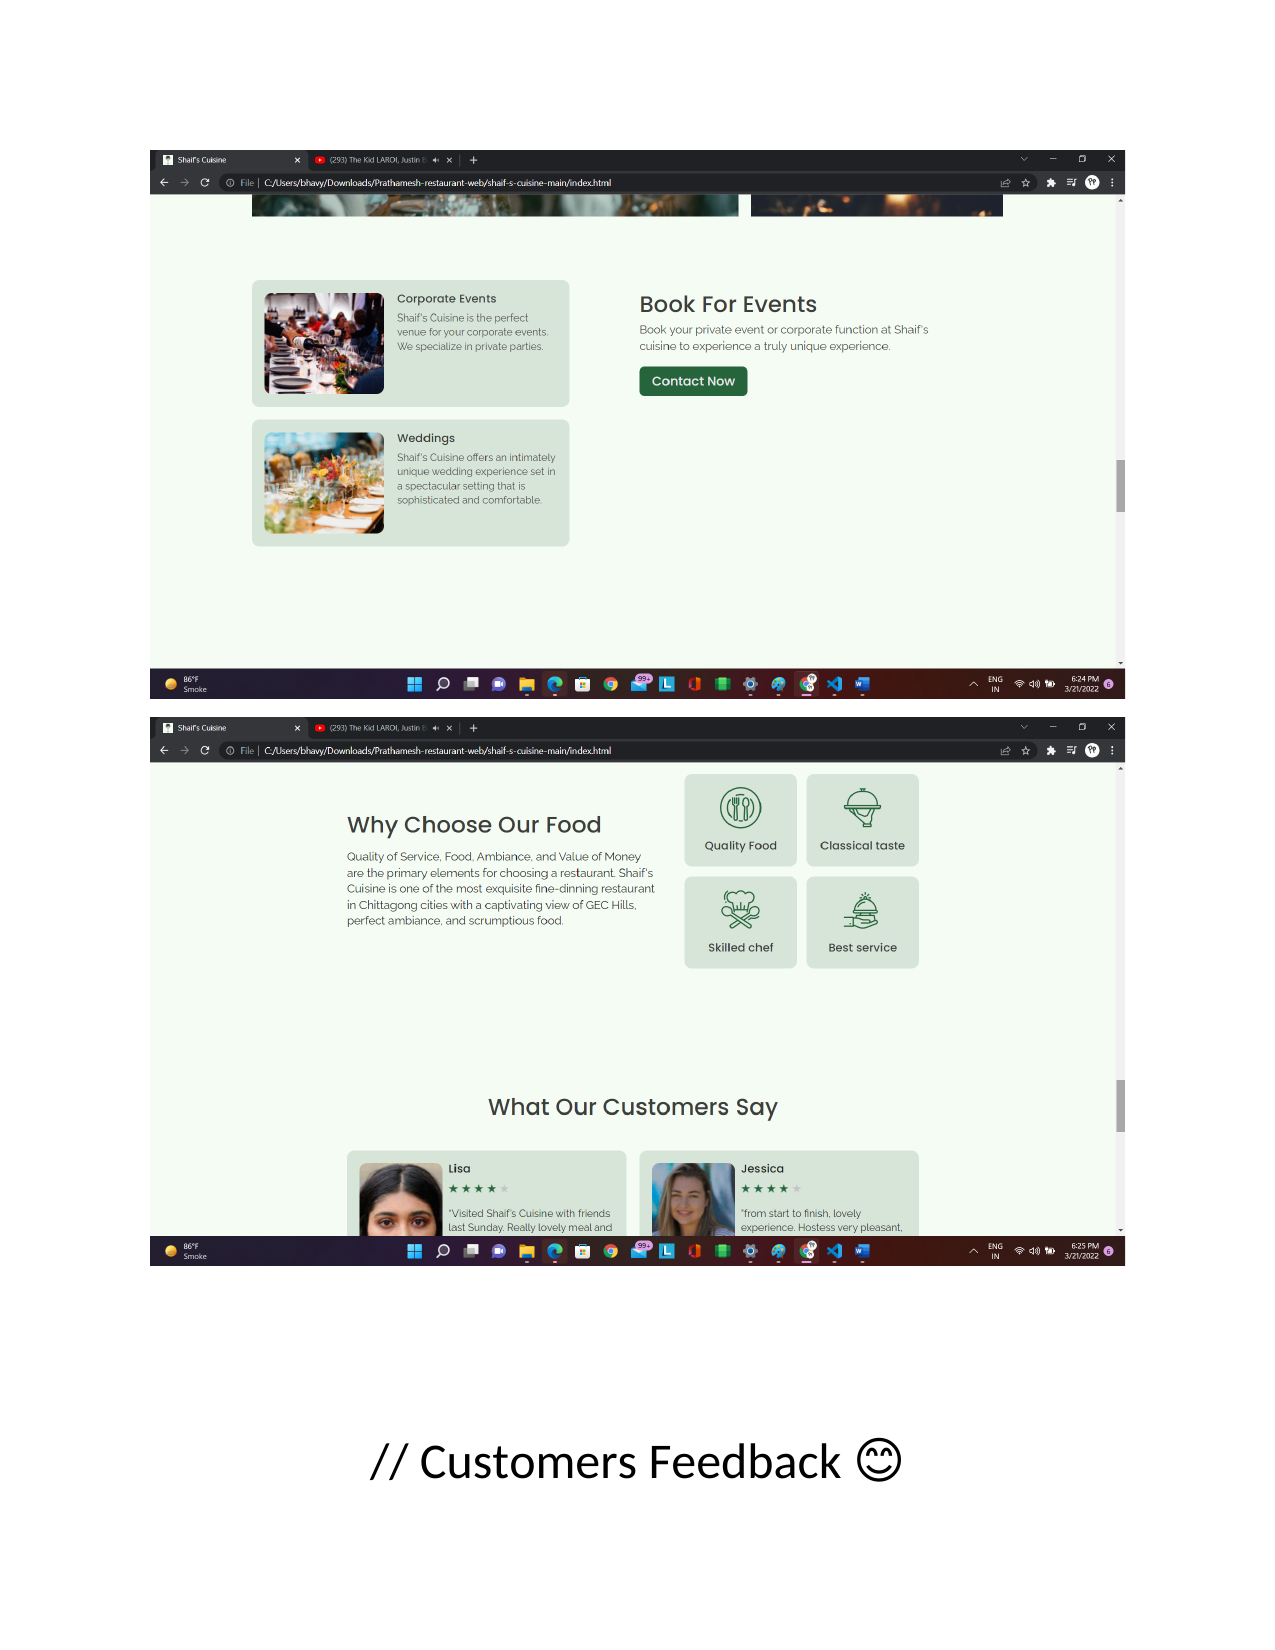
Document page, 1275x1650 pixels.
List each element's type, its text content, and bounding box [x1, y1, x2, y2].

picture [150, 150, 1125, 699]
text // Customers Feedback [150, 1425, 1125, 1493]
picture [150, 717, 1125, 1266]
